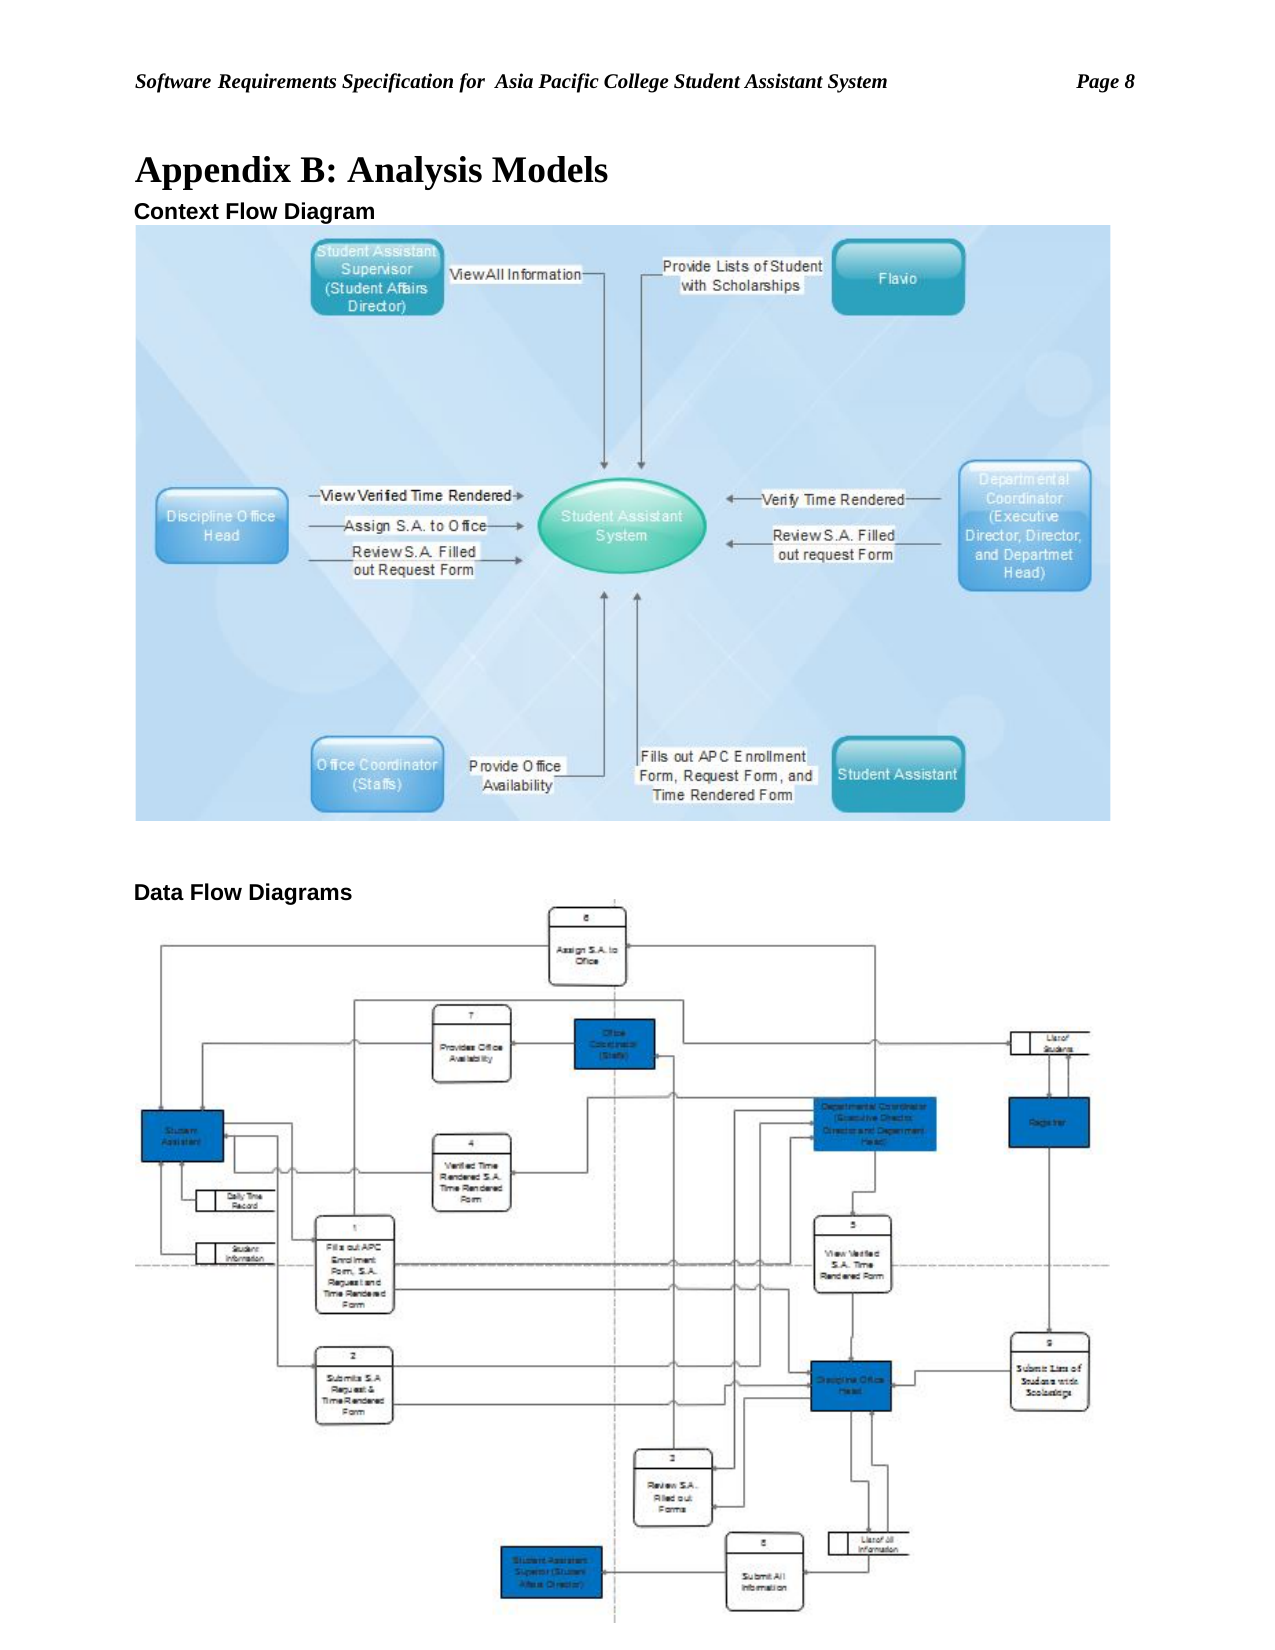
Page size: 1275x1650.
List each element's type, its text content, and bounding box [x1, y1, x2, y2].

subtitle Appendix B: Analysis Models [134, 147, 1140, 190]
text Data Flow Diagrams [133, 881, 1140, 905]
picture [135, 905, 1110, 1623]
text Context Flow Diagram [133, 200, 1140, 224]
picture [135, 225, 1111, 821]
